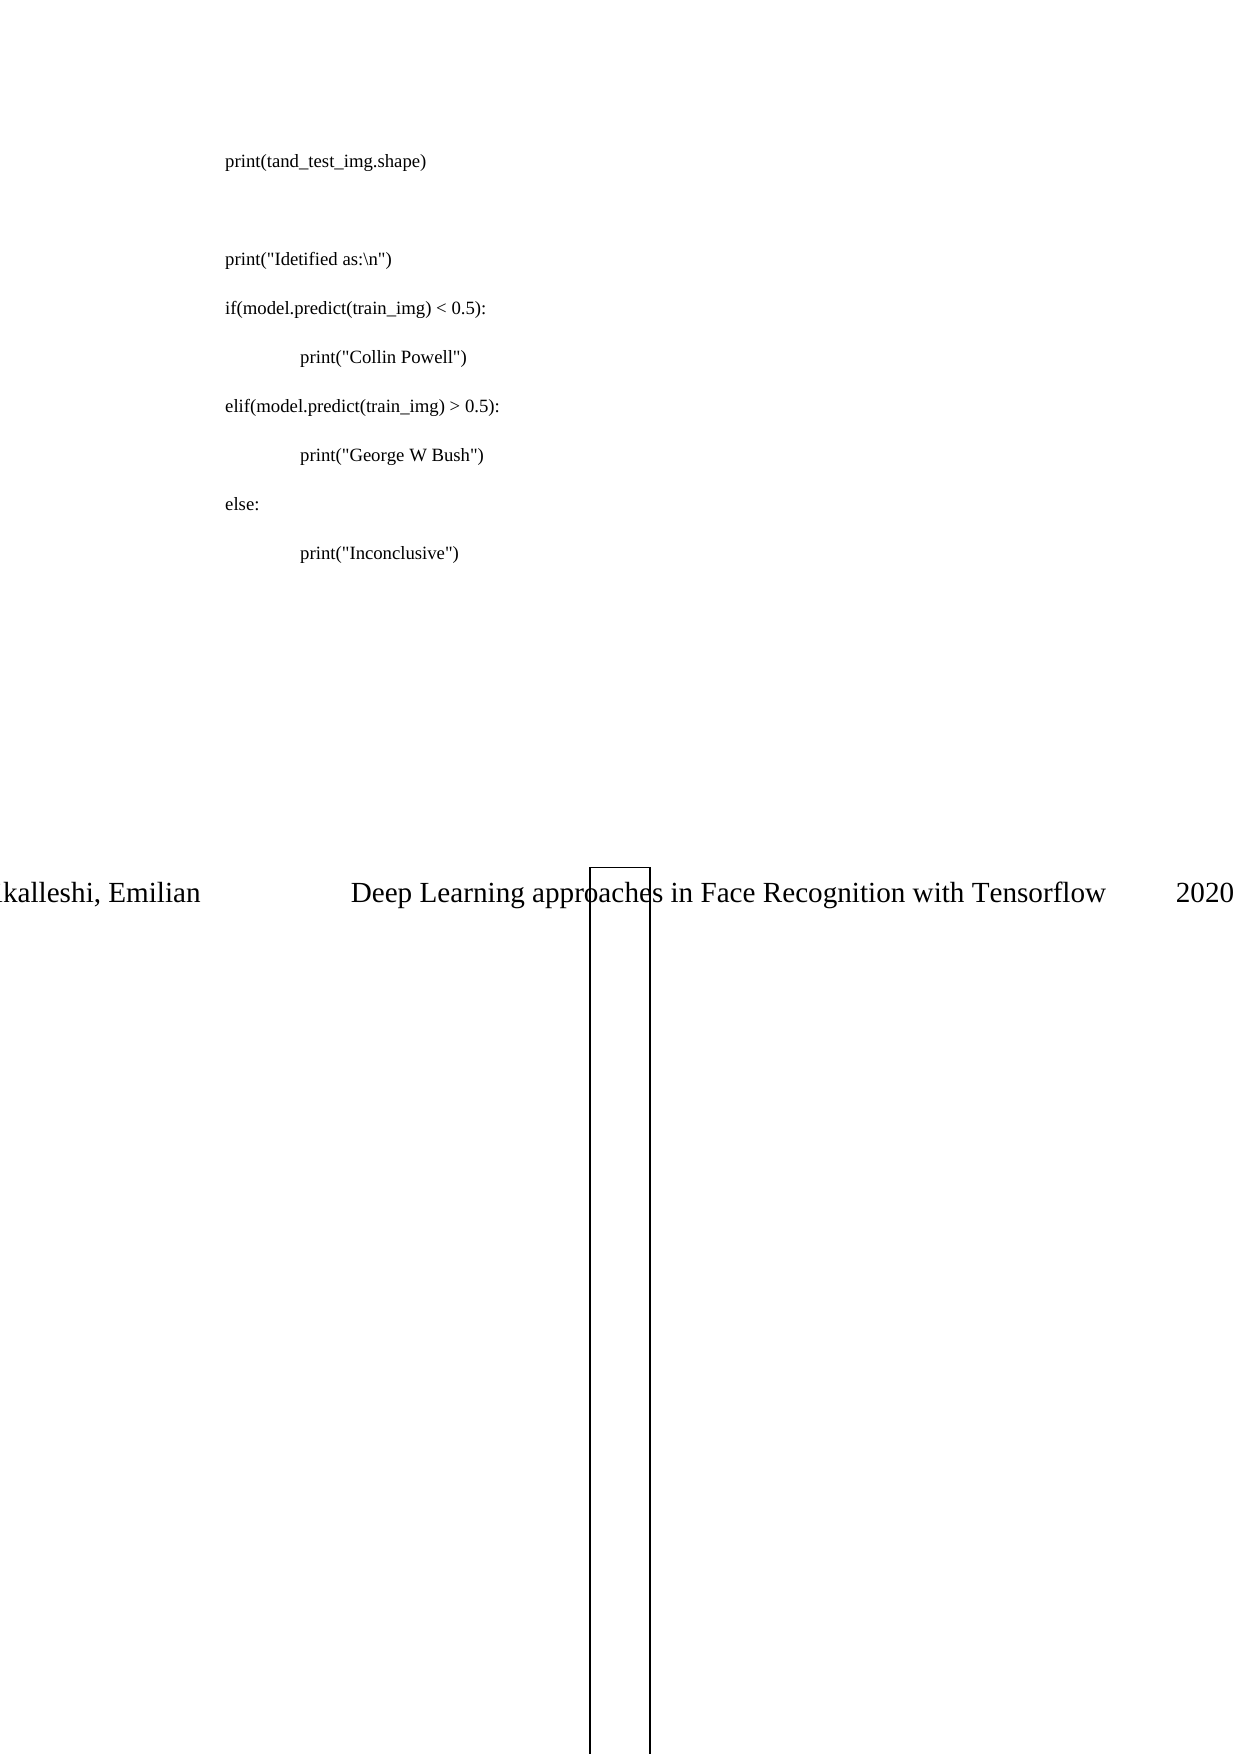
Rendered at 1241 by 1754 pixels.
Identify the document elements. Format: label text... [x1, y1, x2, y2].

text else: [150, 493, 1090, 514]
text print("George W Bush") [150, 444, 1090, 465]
text print("Inconclusive") [150, 542, 1090, 563]
text elif(model.predict(train_img) > 0.5): [150, 395, 1090, 416]
text if(model.predict(train_img) < 0.5): [150, 297, 1090, 318]
text print(tand_test_img.shape) [150, 150, 1090, 172]
text print("Collin Powell") [150, 346, 1090, 367]
text print("Idetified as:\n") [150, 248, 1090, 269]
